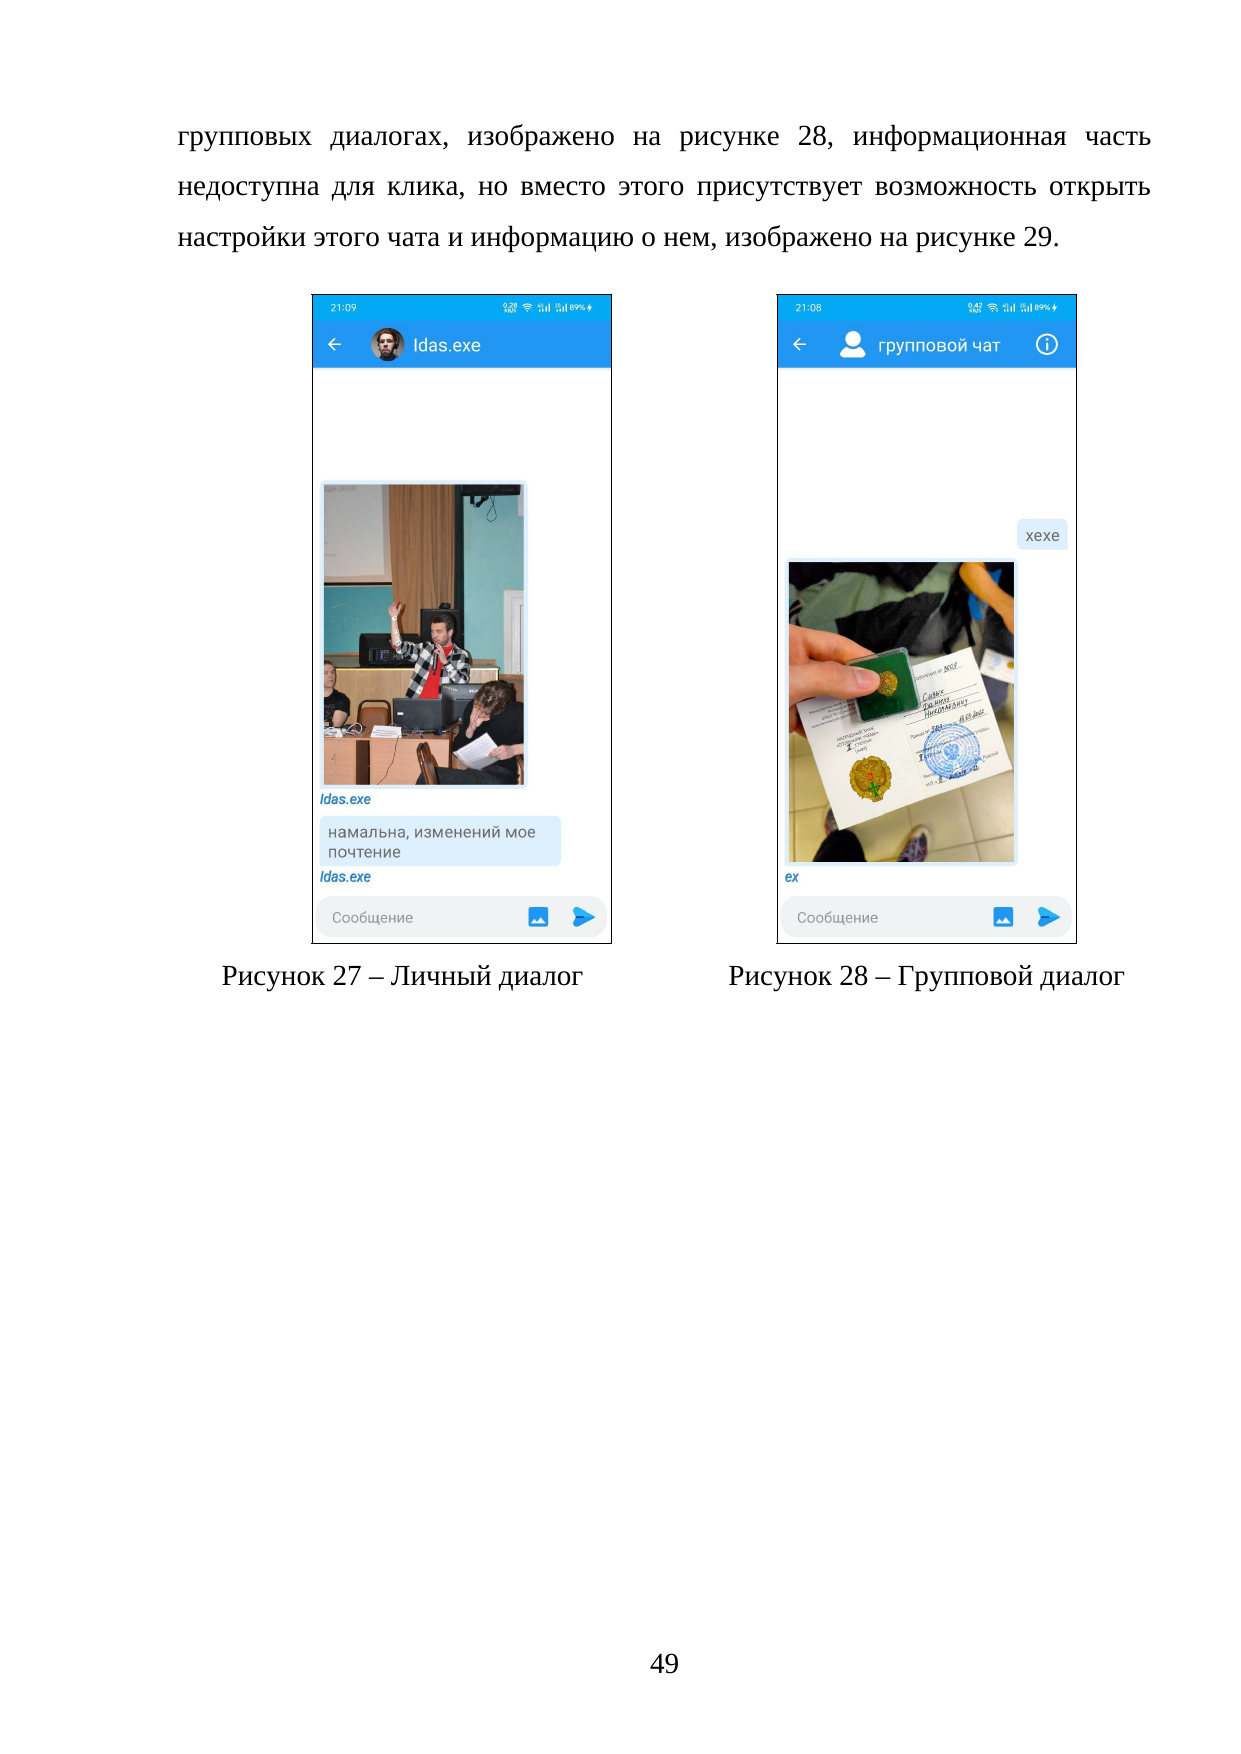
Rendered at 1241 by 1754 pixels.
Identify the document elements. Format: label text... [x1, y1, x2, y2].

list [177, 118, 1152, 252]
list Рисунок 28 – Групповой диалог [701, 958, 1152, 991]
picture [1035, 305, 1050, 310]
picture [988, 304, 998, 311]
picture [1025, 305, 1032, 311]
picture [560, 305, 567, 311]
picture [523, 304, 531, 311]
picture [969, 303, 982, 312]
picture [313, 321, 611, 943]
picture [809, 304, 821, 311]
picture [570, 305, 585, 310]
picture [778, 321, 1076, 943]
list Рисунок 27 – Личный диалог [177, 958, 627, 991]
picture [504, 303, 517, 312]
